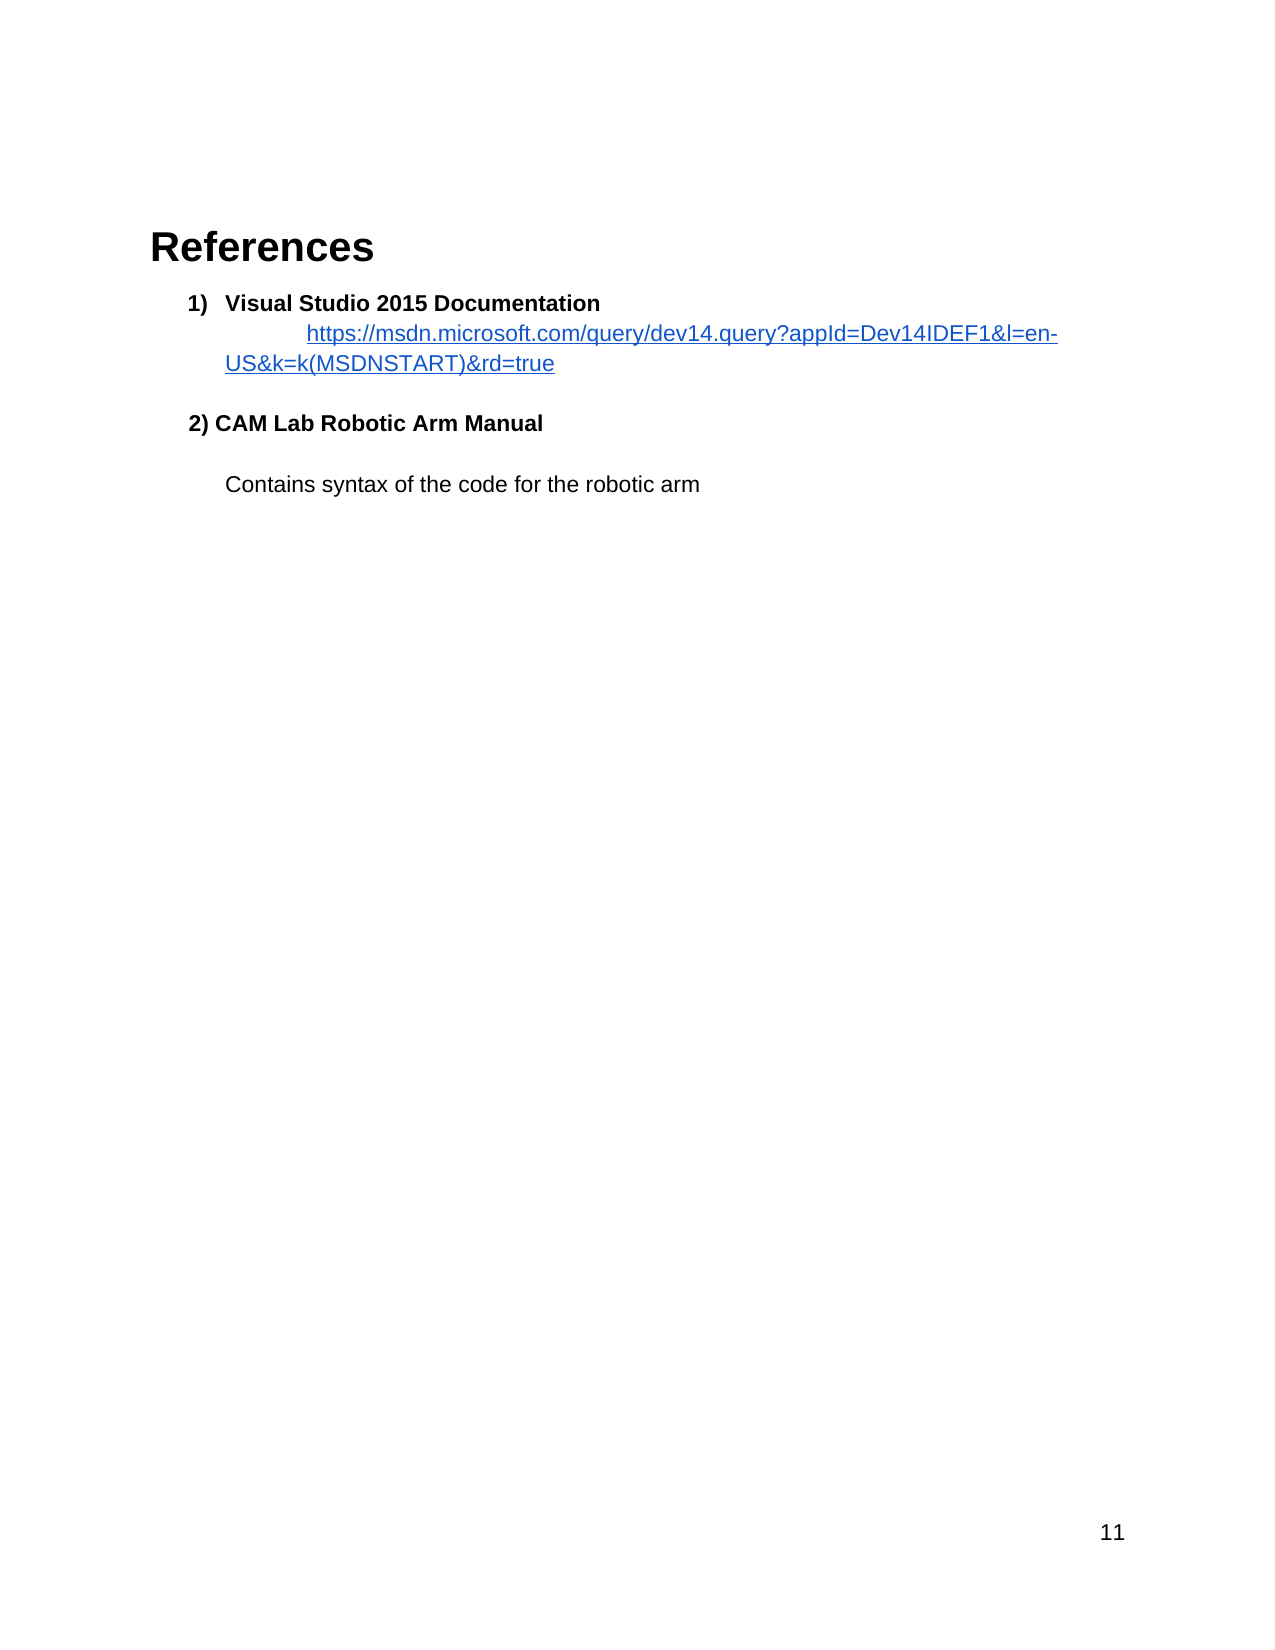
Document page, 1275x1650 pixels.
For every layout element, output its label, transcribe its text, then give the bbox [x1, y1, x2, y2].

subtitle References [150, 222, 1125, 270]
text https://msdn.microsoft.com/query/dev14.query?appId=Dev14IDEF1&l=en-US&k=k(MSDNSTART)&rd=true [225, 320, 1125, 376]
list Visual Studio 2015 Documentation [187, 289, 1125, 316]
text Contains syntax of the code for the robotic arm [150, 471, 1125, 497]
text 2) CAM Lab Robotic Arm Manual [150, 410, 1125, 437]
